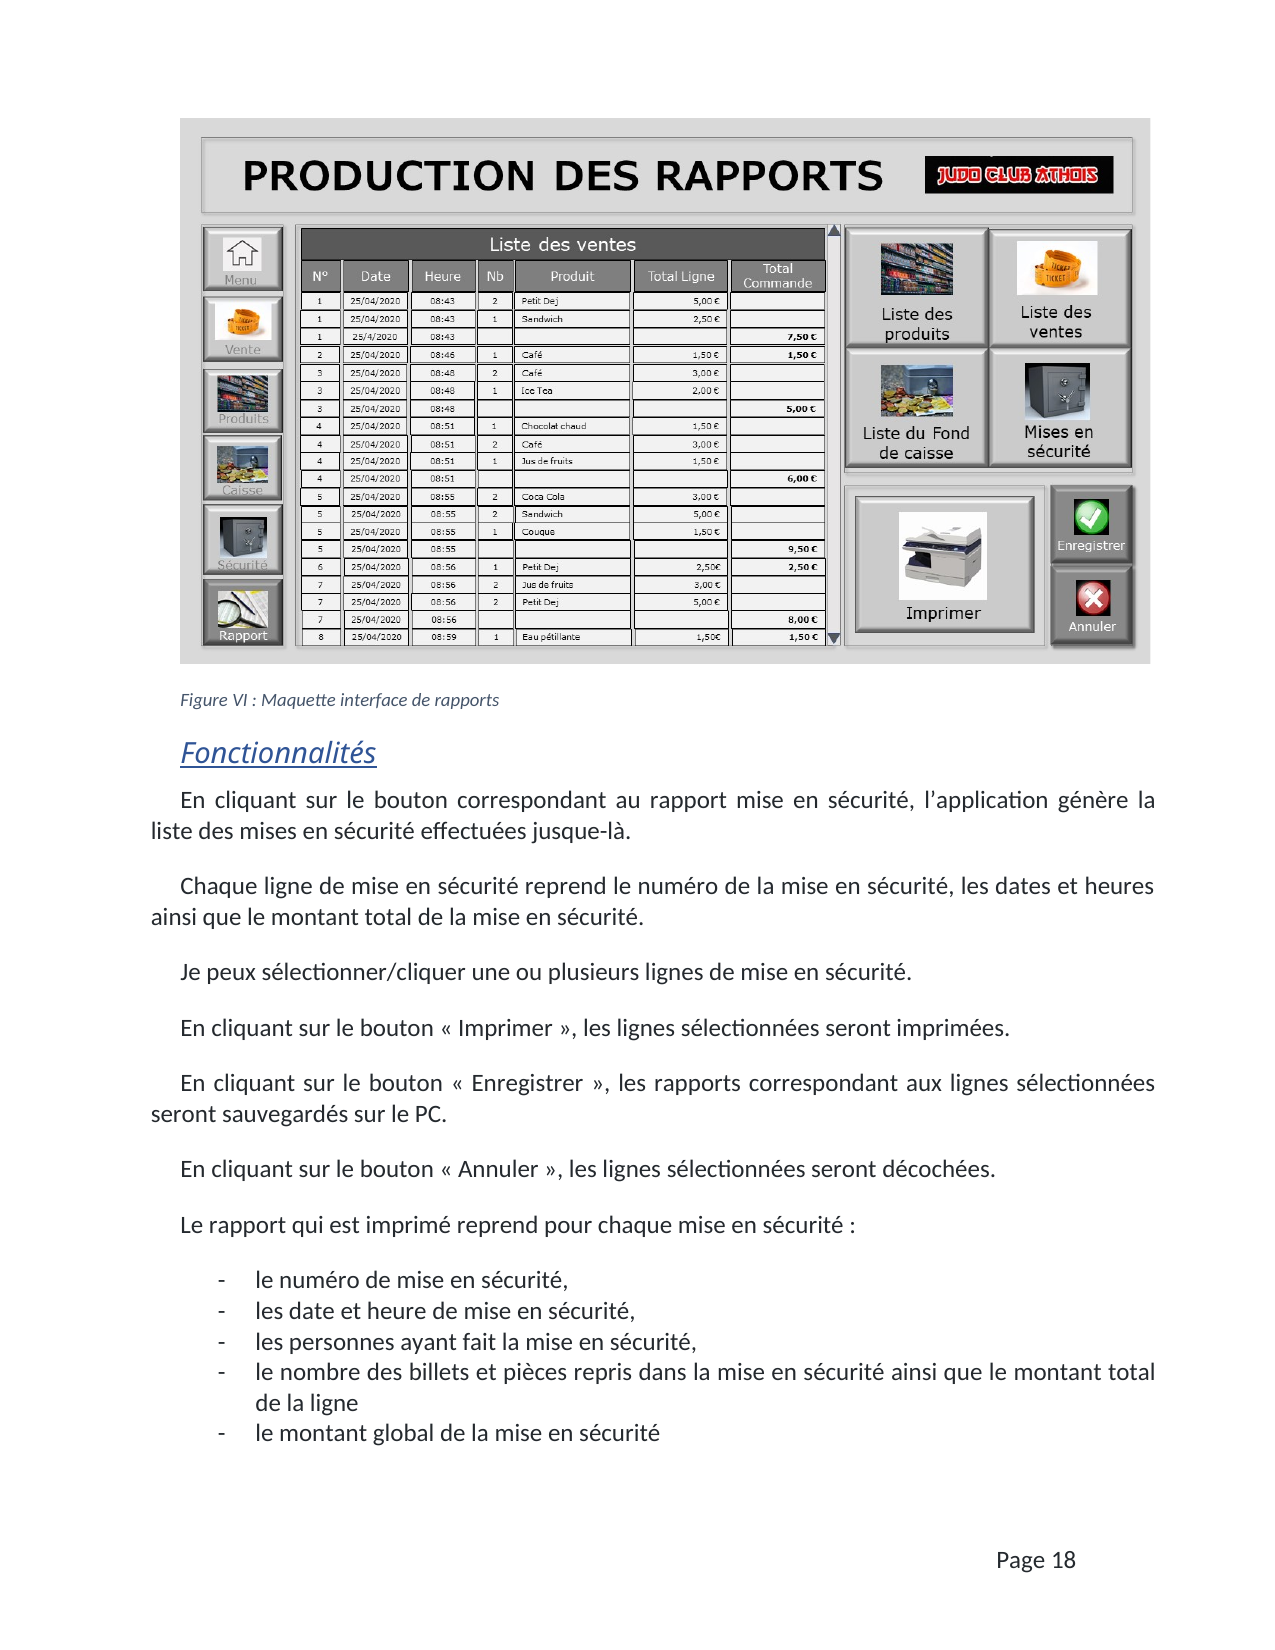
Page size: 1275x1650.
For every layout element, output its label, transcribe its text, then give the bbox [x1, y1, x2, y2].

list le nombre des billets et pièces repris dans la mise en sécurité ainsi que le montant total de la ligne [218, 1356, 1157, 1417]
picture [180, 118, 1151, 664]
text En cliquant sur le bouton correspondant au rapport mise en sécurité, l’application génère la liste des mises en sécurité effectuées jusque-là. [151, 784, 1157, 845]
text Chaque ligne de mise en sécurité reprend le numéro de la mise en sécurité, les dates et heures ainsi que le montant total de la mise en sécurité. [151, 870, 1157, 931]
text Le rapport qui est imprimé reprend pour chaque mise en sécurité : [151, 1209, 1157, 1239]
text En cliquant sur le bouton « Imprimer », les lignes sélectionnées seront imprimées. [151, 1012, 1157, 1042]
text En cliquant sur le bouton « Enregistrer », les rapports correspondant aux lignes sélectionnées seront sauvegardés sur le PC. [151, 1067, 1157, 1128]
list le numéro de mise en sécurité, [218, 1264, 1157, 1295]
text En cliquant sur le bouton « Annuler », les lignes sélectionnées seront décochées. [151, 1153, 1157, 1184]
list le montant global de la mise en sécurité [218, 1417, 1157, 1448]
list les date et heure de mise en sécurité, [218, 1295, 1157, 1326]
text Je peux sélectionner/cliquer une ou plusieurs lignes de mise en sécurité. [151, 956, 1157, 987]
list les personnes ayant fait la mise en sécurité, [218, 1326, 1157, 1356]
text Figure VI : Maquette interface de rapports [151, 688, 1157, 711]
subtitle Fonctionnalités [151, 732, 1157, 772]
